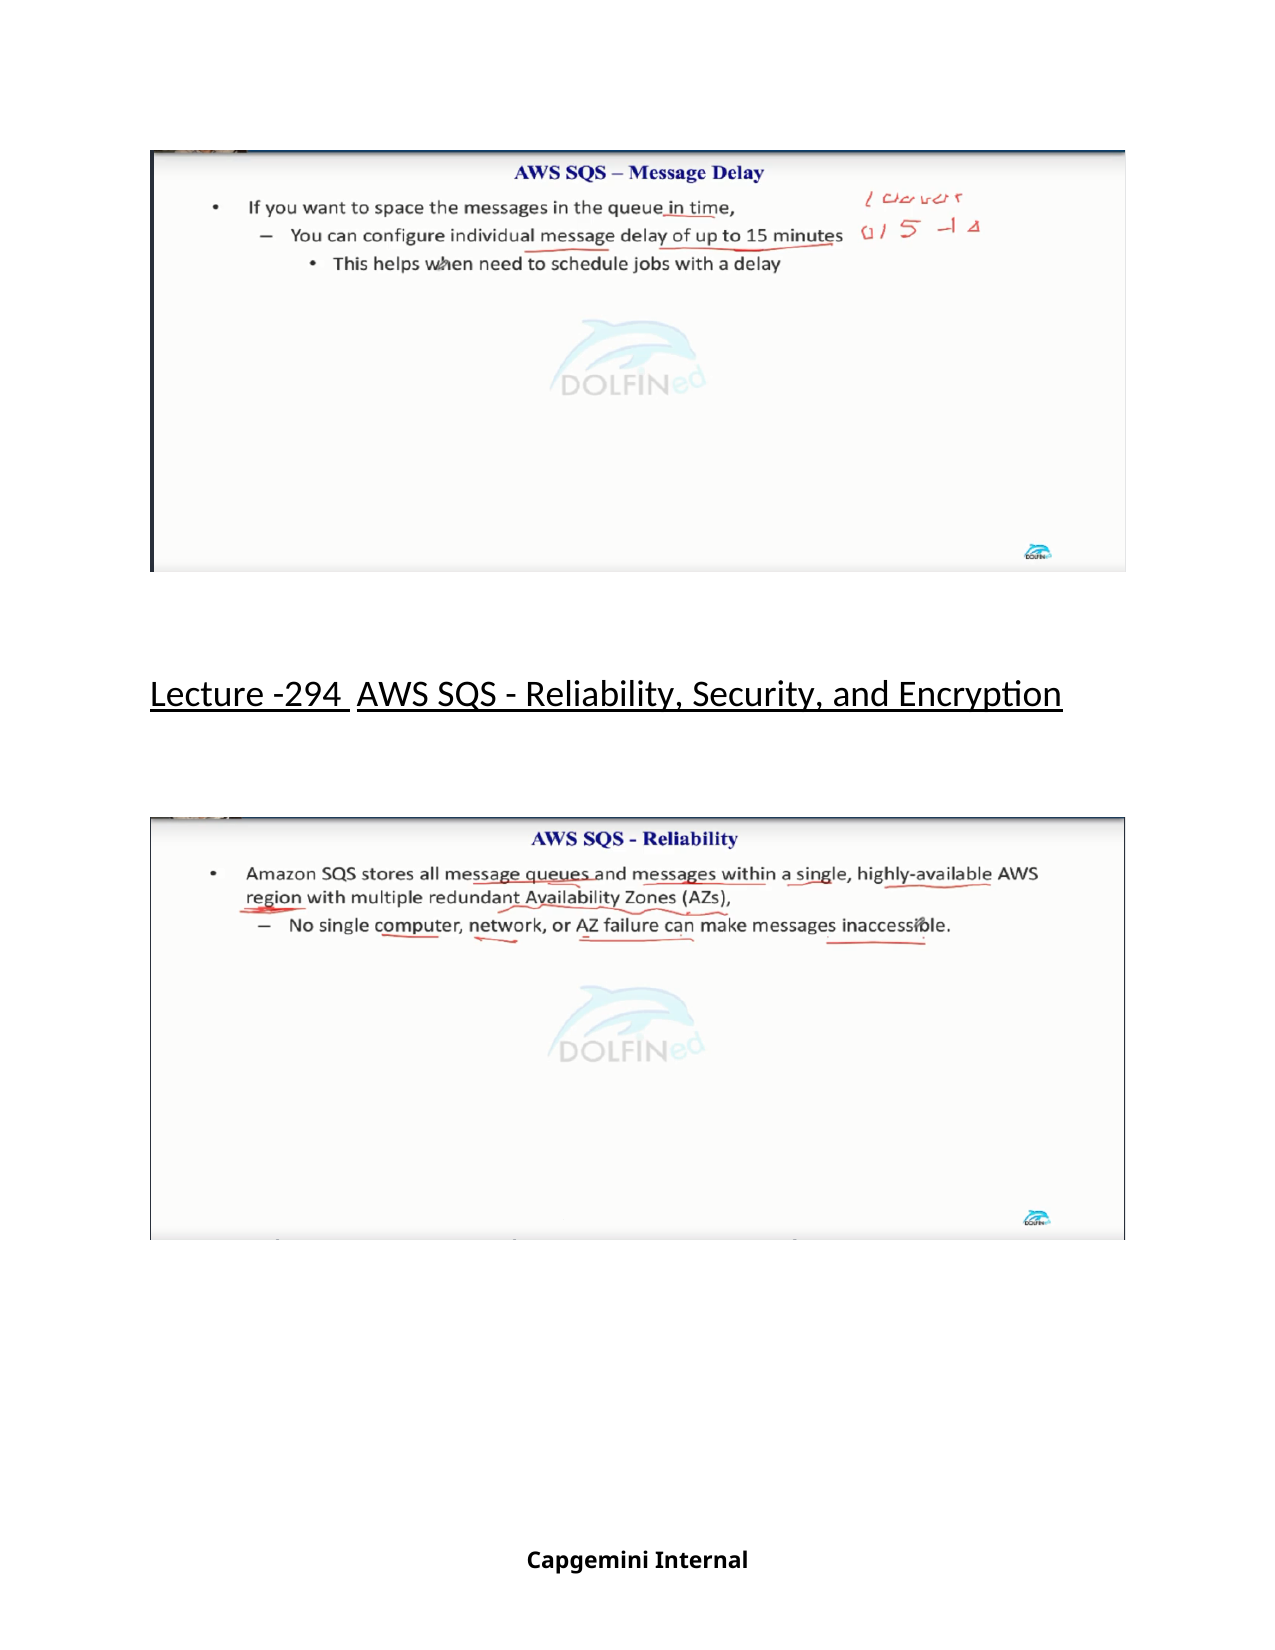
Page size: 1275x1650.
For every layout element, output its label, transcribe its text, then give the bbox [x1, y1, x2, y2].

picture [150, 150, 1125, 572]
text Lecture -294 AWS SQS - Reliability, Security, and Encryption [150, 670, 1125, 716]
picture [150, 817, 1125, 1240]
